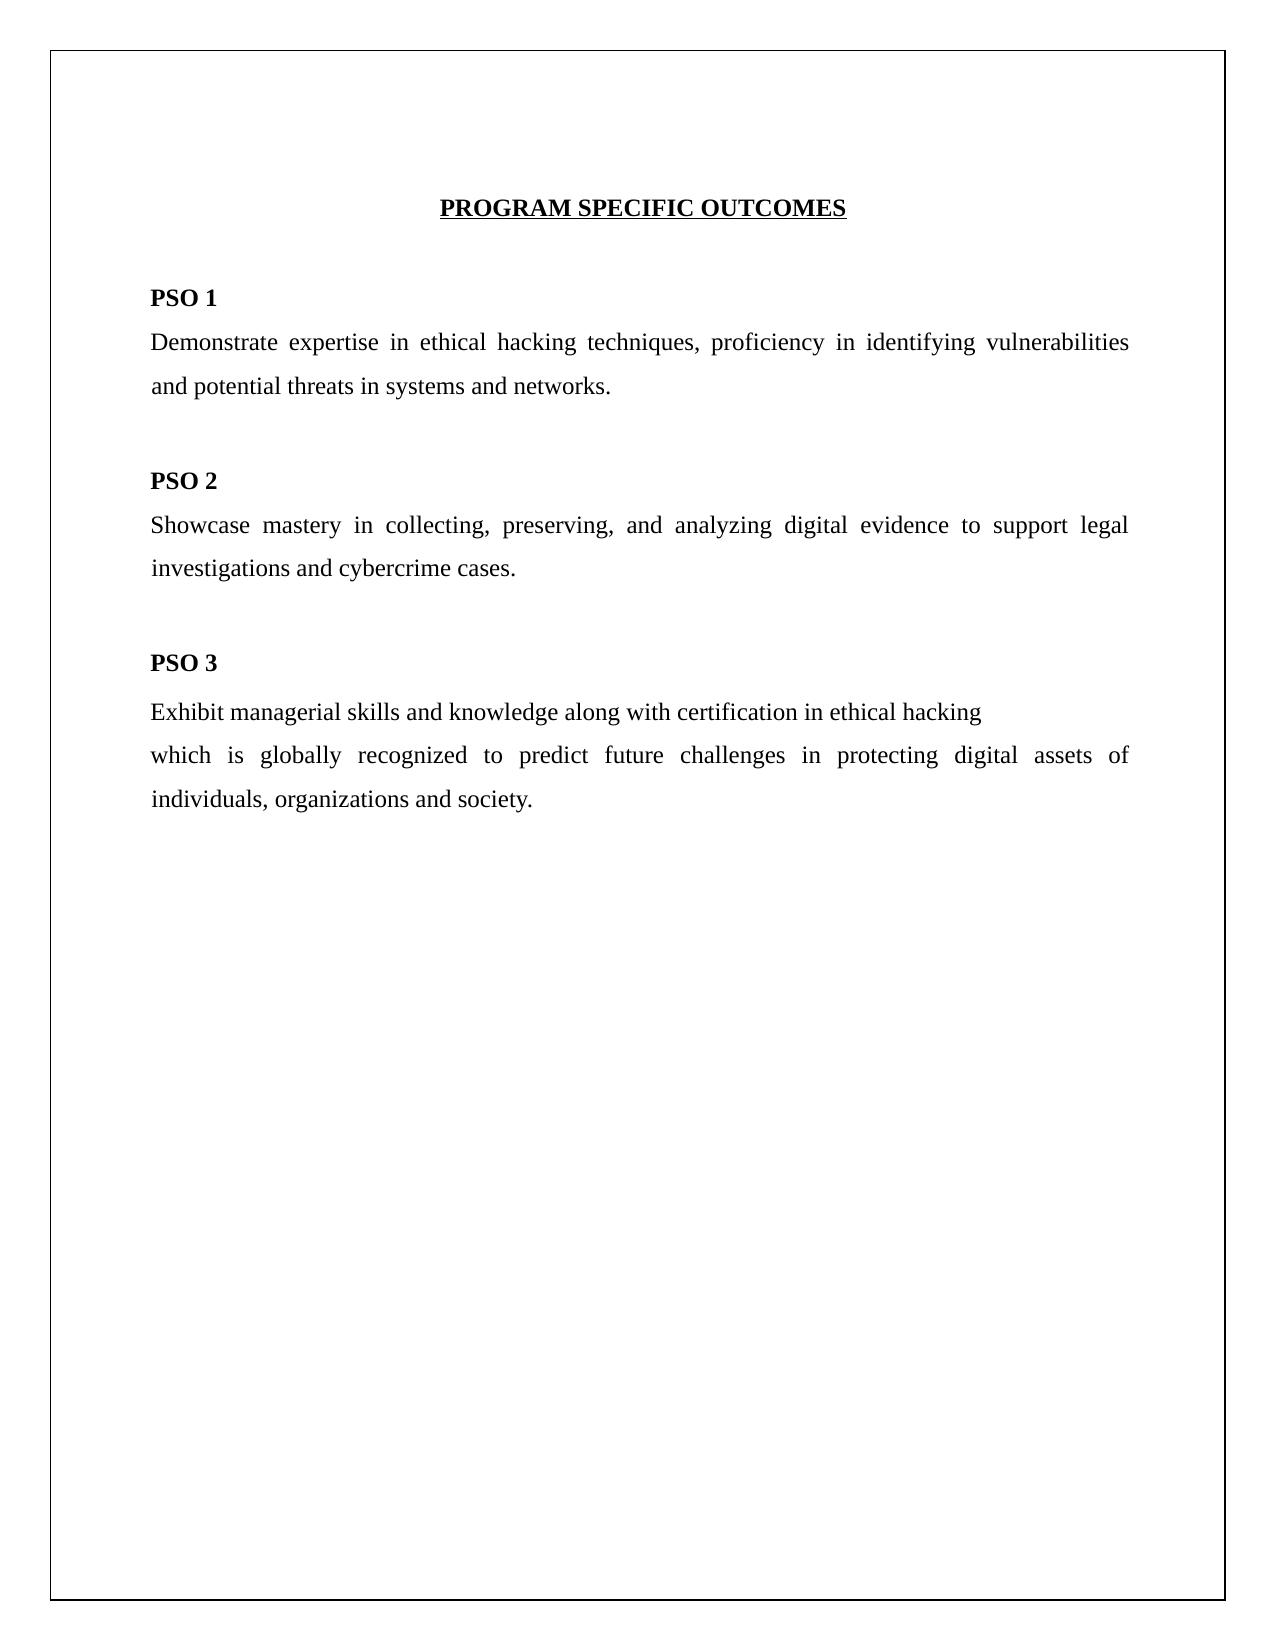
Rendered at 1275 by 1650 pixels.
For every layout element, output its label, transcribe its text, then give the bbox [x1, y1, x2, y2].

text Demonstrate expertise in ethical hacking techniques, proficiency in identifying vulnerabilities and potential threats in systems and networks. [150, 327, 1130, 400]
text PSO 3 [150, 648, 1127, 677]
text Exhibit managerial skills and knowledge along with certification in ethical hacking [150, 697, 1130, 726]
text PSO 1 [150, 283, 1127, 312]
text PSO 2 [150, 466, 1127, 495]
text PROGRAM SPECIFIC OUTCOMES [150, 193, 1136, 221]
text Showcase mastery in collecting, preserving, and analyzing digital evidence to support legal investigations and cybercrime cases. [150, 510, 1130, 582]
text which is globally recognized to predict future challenges in protecting digital assets of individuals, organizations and society. [150, 740, 1130, 813]
